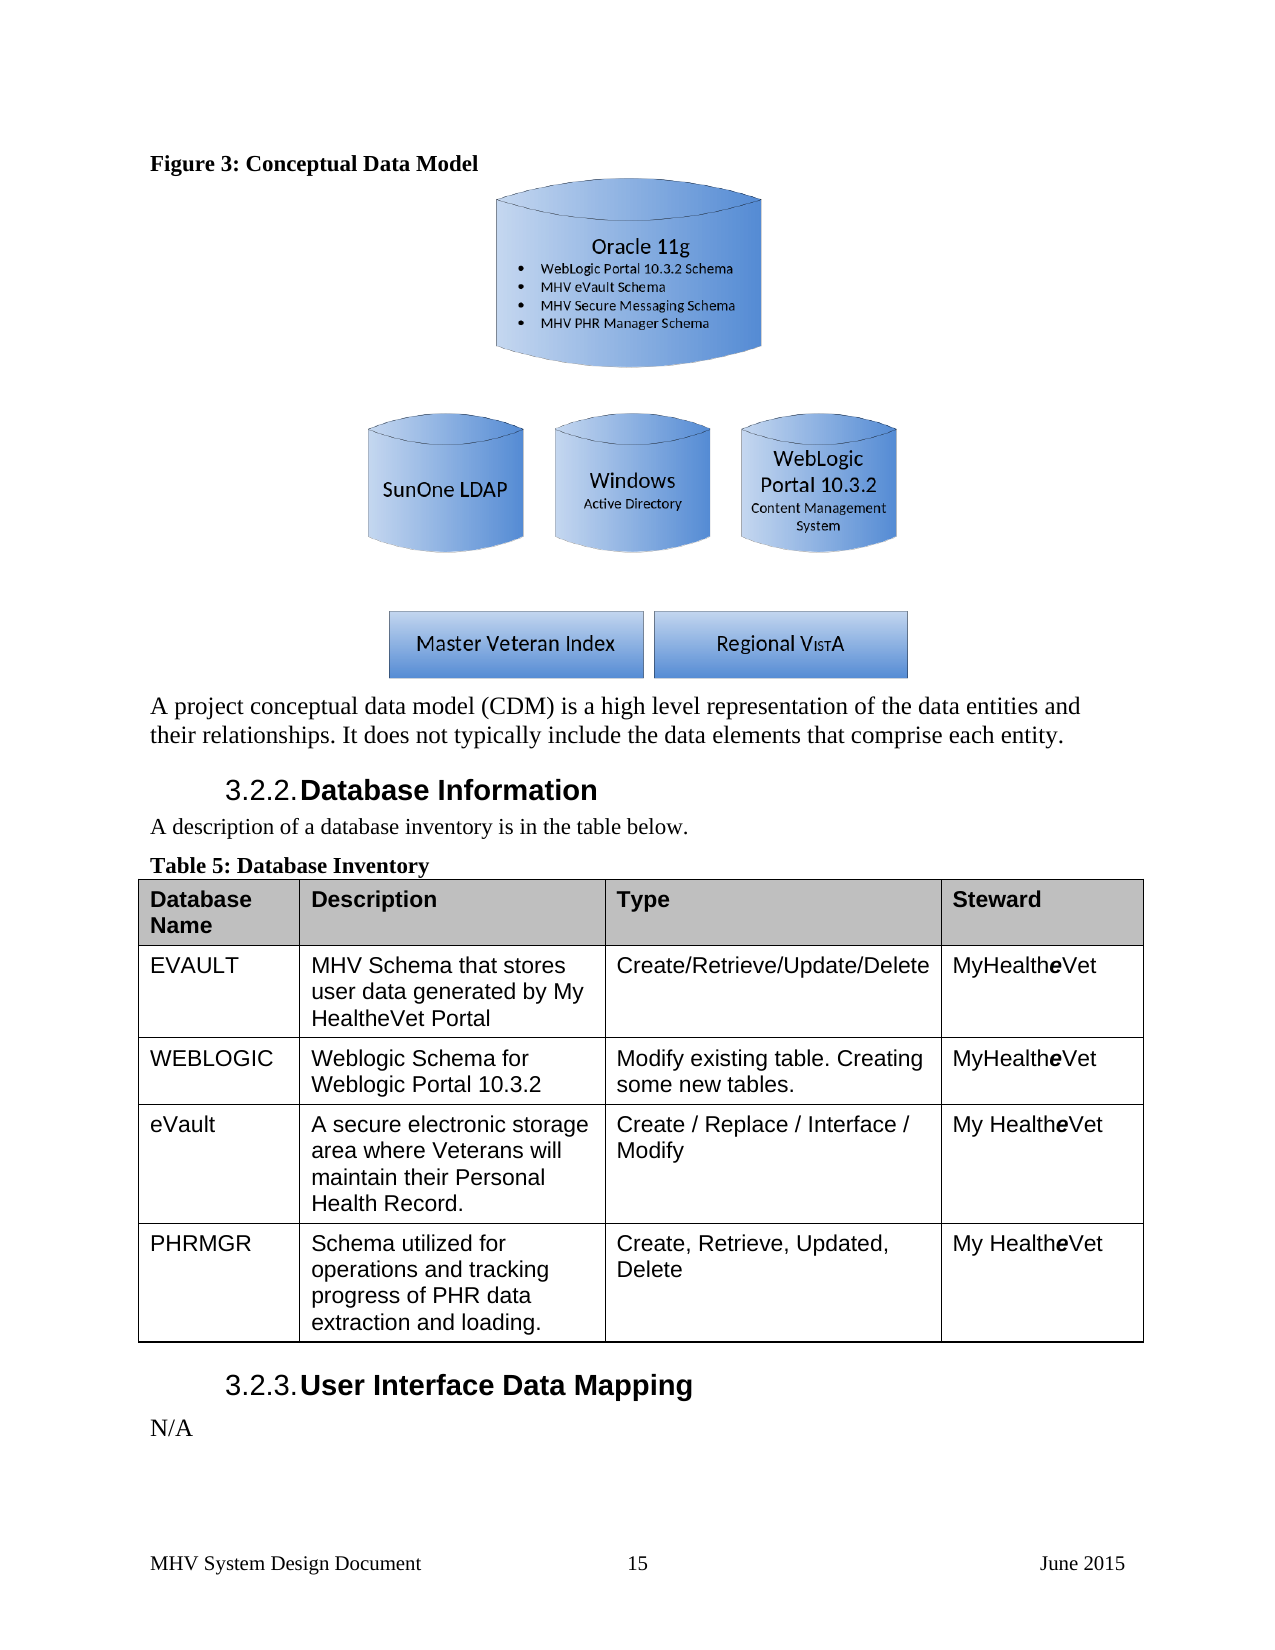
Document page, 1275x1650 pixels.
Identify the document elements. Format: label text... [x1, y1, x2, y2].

text N/A [150, 1413, 1125, 1442]
table_cell Modify existing table. Creating some new tables. [606, 1038, 941, 1103]
text A description of a database inventory is in the table below. [150, 813, 1125, 839]
table_header Description [300, 880, 605, 945]
table_cell Create / Replace / Interface / Modify [606, 1105, 941, 1222]
table_header Steward [942, 880, 1143, 945]
table_cell Create, Retrieve, Updated, Delete [606, 1224, 941, 1341]
table_cell A secure electronic storage area where Veterans will maintain their Personal Health Record. [300, 1105, 605, 1222]
table_cell WEBLOGIC [139, 1038, 299, 1103]
table_header Database Name [139, 880, 299, 945]
table_cell PHRMGR [139, 1224, 299, 1341]
table_cell eVault [139, 1105, 299, 1222]
table_cell MyHealtheVet [942, 946, 1143, 1037]
table_cell Weblogic Schema for Weblogic Portal 10.3.2 [300, 1038, 605, 1103]
text A project conceptual data model (CDM) is a high level representation of the data entities and their relationships. It does not typically include the data elements that comprise each entity. [150, 691, 1125, 748]
subtitle User Interface Data Mapping [225, 1367, 1125, 1401]
table_cell My HealtheVet [942, 1105, 1143, 1222]
subtitle Database Information [225, 773, 1125, 807]
table_cell Create/Retrieve/Update/Delete [606, 946, 941, 1037]
table_cell MHV Schema that stores user data generated by My HealtheVet Portal [300, 946, 605, 1037]
table_header Type [606, 880, 941, 945]
table_cell My HealtheVet [942, 1224, 1143, 1341]
table_cell MyHealtheVet [942, 1038, 1143, 1103]
table_cell EVAULT [139, 946, 299, 1037]
table_cell Schema utilized for operations and tracking progress of PHR data extraction and loading. [300, 1224, 605, 1341]
